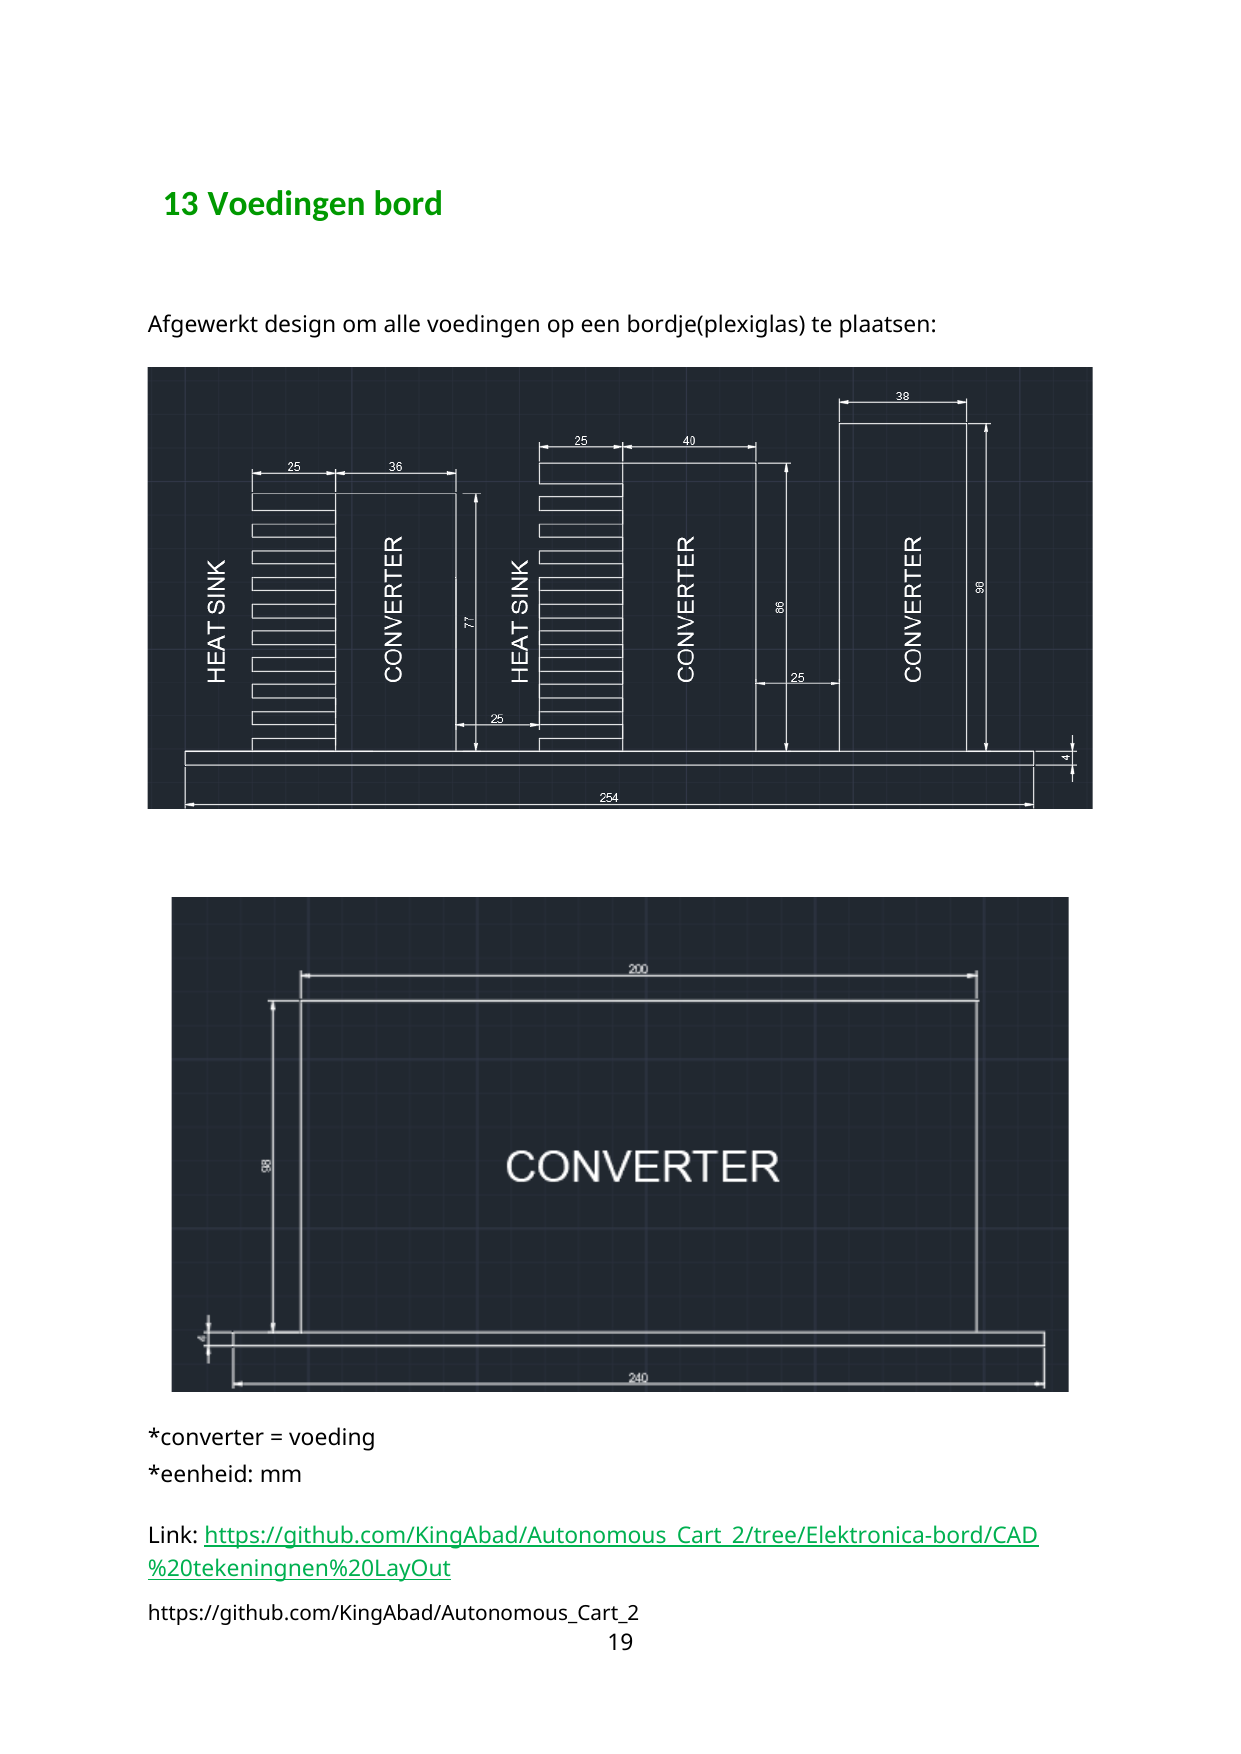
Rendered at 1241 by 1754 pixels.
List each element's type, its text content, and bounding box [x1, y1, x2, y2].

text Link: https://github.com/KingAbad/Autonomous_Cart_2/tree/Elektronica-bord/CAD%20tekeningnen%20LayOut [148, 1518, 1093, 1583]
text Afgewerkt design om alle voedingen op een bordje(plexiglas) te plaatsen: [148, 307, 1093, 339]
picture [147, 367, 1093, 809]
picture [171, 897, 1069, 1392]
text *converter = voeding *eenheid: mm [148, 1421, 1093, 1489]
subtitle Voedingen bord [162, 181, 1093, 224]
